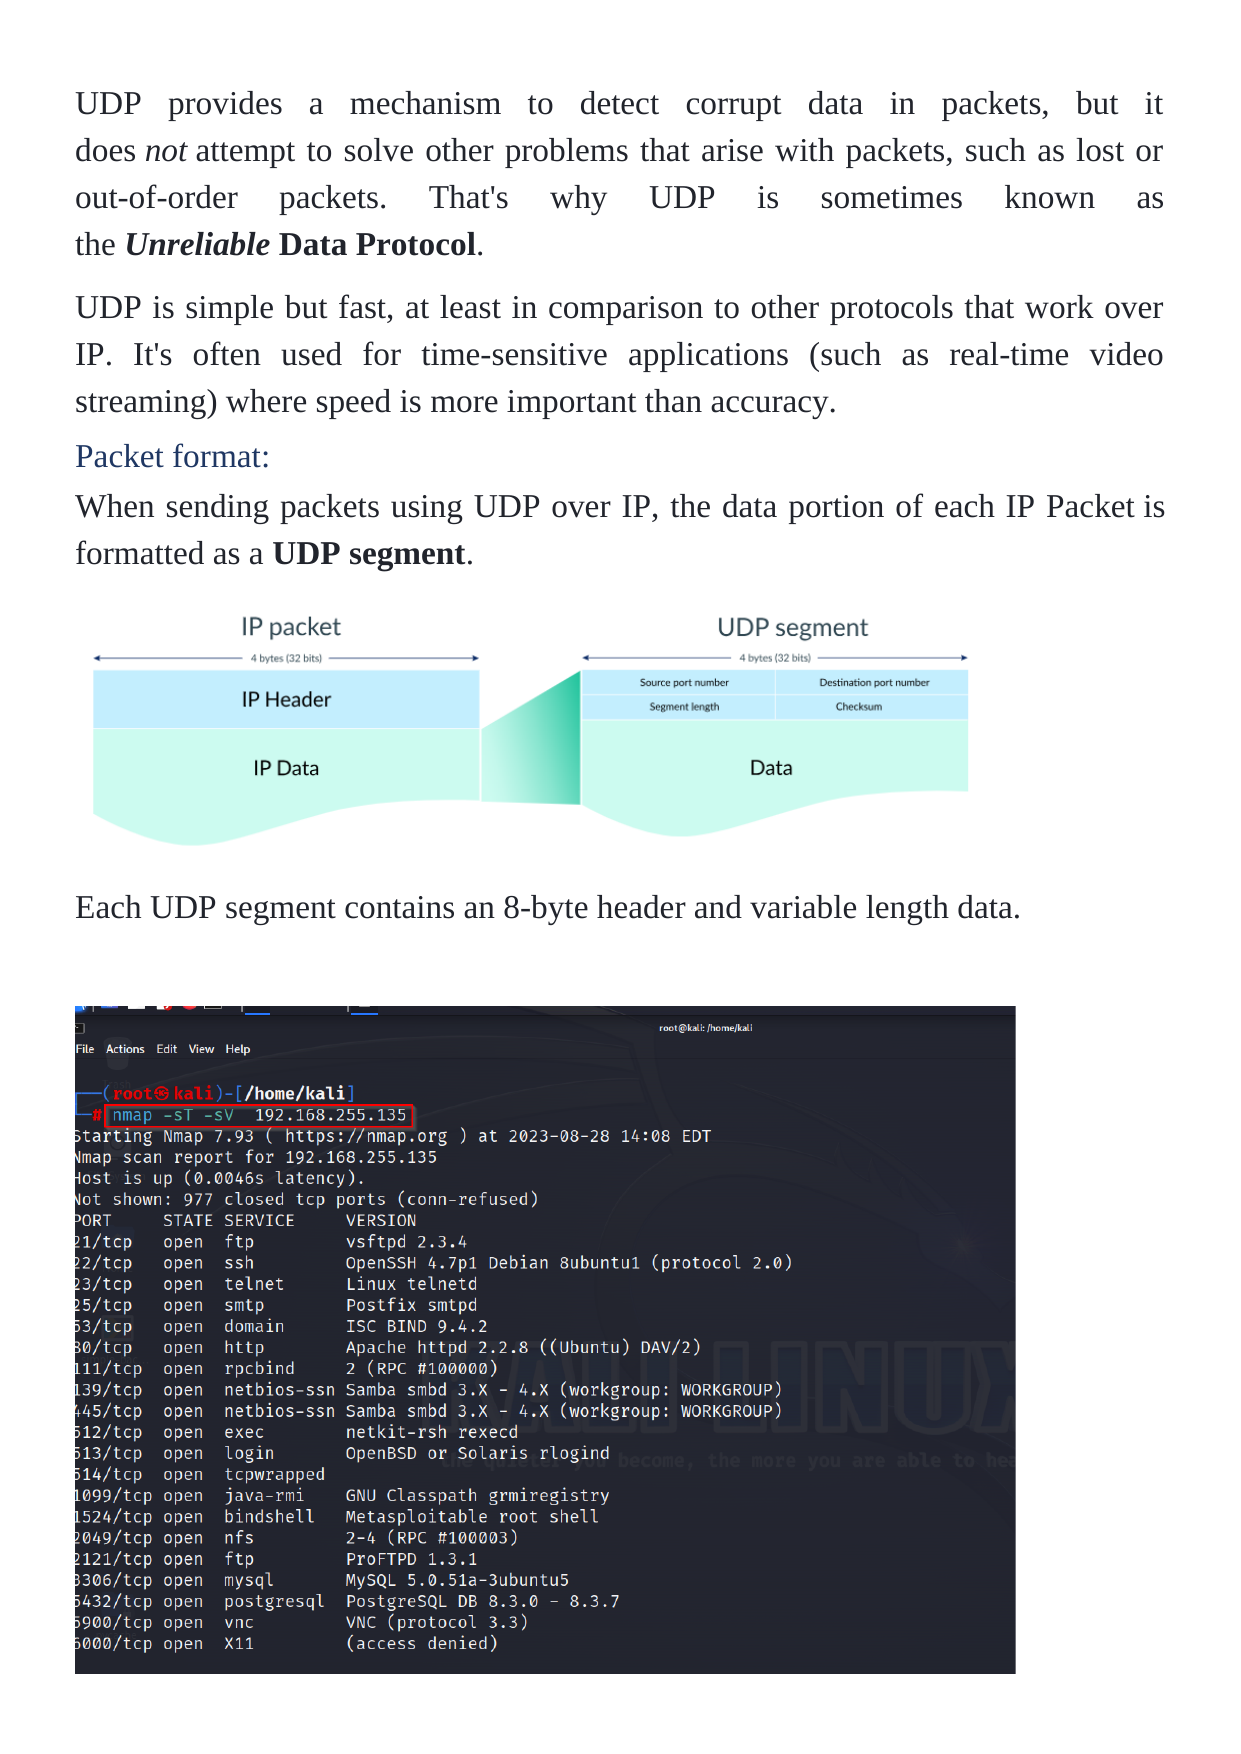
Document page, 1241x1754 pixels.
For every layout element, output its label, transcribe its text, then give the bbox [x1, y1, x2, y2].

text UDP provides a mechanism to detect corrupt data in packets, but it does not attempt to solve other problems that arise with packets, such as lost or out-of-order packets. That's why UDP is sometimes known as the Unreliable Data Protocol. [75, 75, 1165, 262]
picture [75, 1006, 1016, 1674]
text Each UDP segment contains an 8-byte header and variable length data. [75, 879, 1165, 926]
text UDP is simple but fast, at least in comparison to other protocols that work over IP. It's often used for time-sensitive applications (such as real-time video streaming) where speed is more important than accuracy. [75, 279, 1165, 420]
picture [75, 588, 1016, 861]
text When sending packets using UDP over IP, the data portion of each IP Packet is formatted as a UDP segment. [75, 478, 1165, 572]
subtitle Packet format: [75, 436, 1165, 475]
